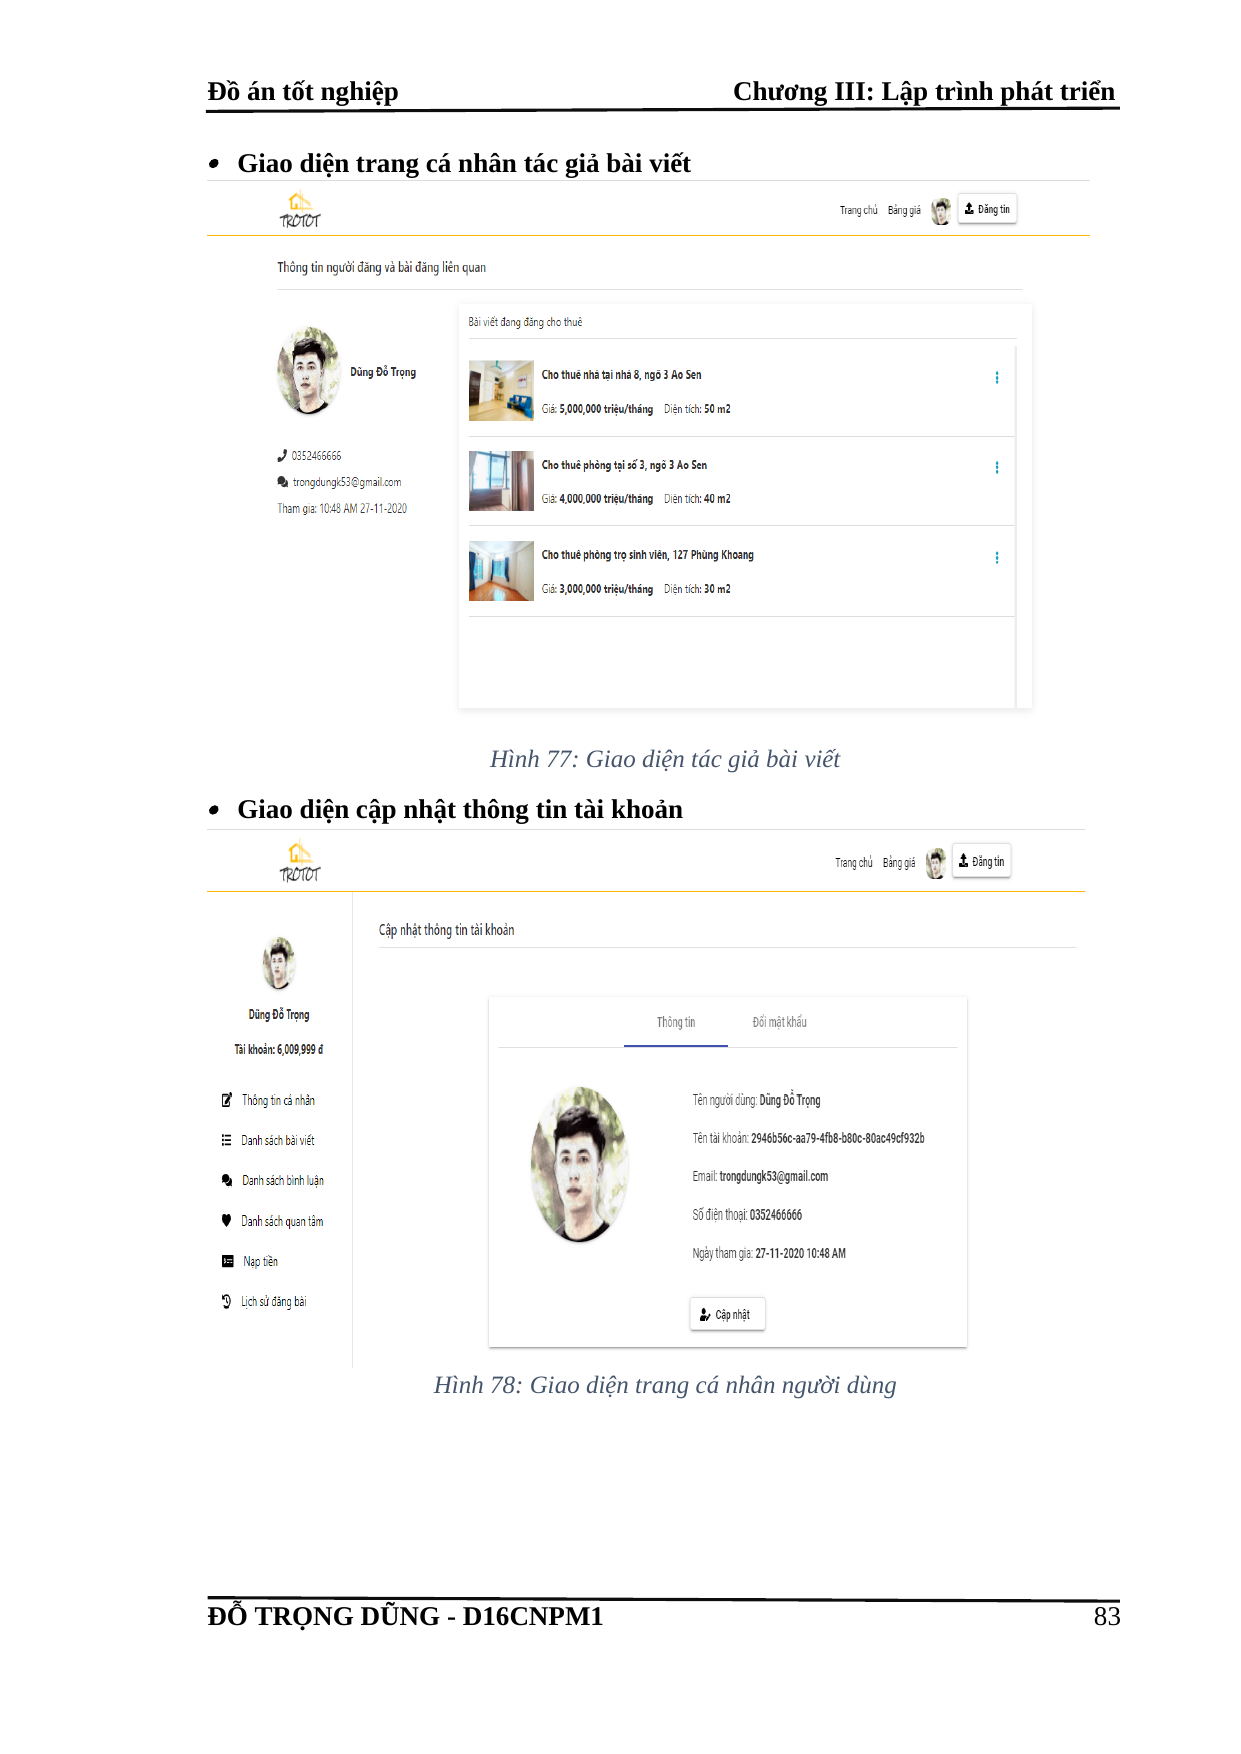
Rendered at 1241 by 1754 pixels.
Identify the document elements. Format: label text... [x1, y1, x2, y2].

text Hình 78: Giao diện trang cá nhân người dùng [207, 1370, 1123, 1398]
list Giao diện cập nhật thông tin tài khoản [207, 793, 1123, 824]
text Hình 77: Giao diện tác giả bài viết [207, 744, 1123, 772]
picture [207, 826, 1085, 1368]
list Giao diện trang cá nhân tác giả bài viết [207, 147, 1123, 178]
picture [207, 180, 1090, 742]
